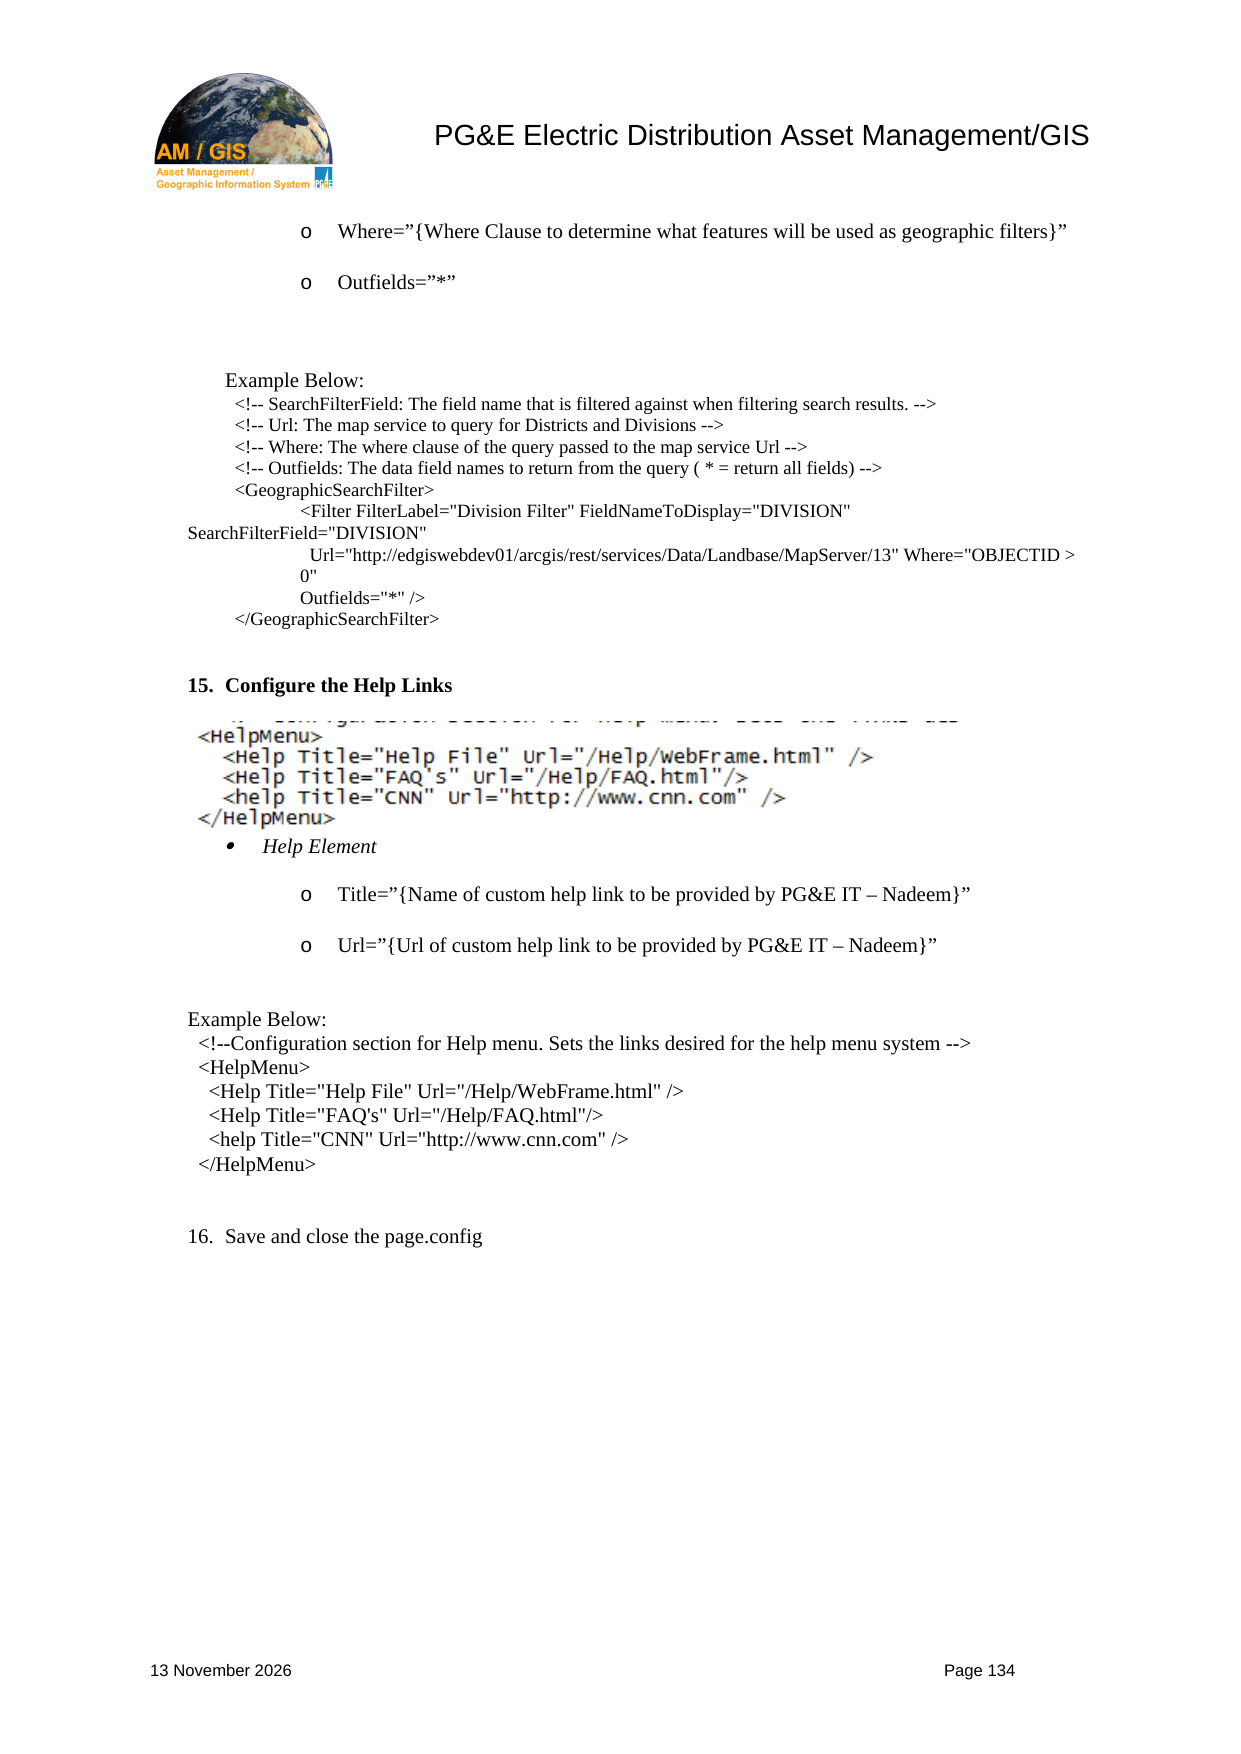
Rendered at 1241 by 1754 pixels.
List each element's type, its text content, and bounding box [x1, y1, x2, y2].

text <Filter FilterLabel="Division Filter" FieldNameToDisplay="DIVISION" SearchFilterField="DIVISION" [187, 500, 1090, 543]
text <!-- Outfields: The data field names to return from the query ( * = return all fields) --> [187, 457, 1090, 479]
text <Help Title="FAQ's" Url="/Help/FAQ.html"/> [187, 1103, 1090, 1127]
text <!-- Where: The where clause of the query passed to the map service Url --> [187, 436, 1090, 457]
list Help Element [225, 834, 1090, 858]
text <HelpMenu> [187, 1055, 1090, 1079]
text <Help Title="Help File" Url="/Help/WebFrame.html" /> [187, 1079, 1090, 1103]
list Title=”{Name of custom help link to be provided by PG&E IT – Nadeem}” [300, 882, 1090, 908]
text Outfields="*" /> [300, 587, 1090, 608]
text Url="http://edgiswebdev01/arcgis/rest/services/Data/Landbase/MapServer/13" Where="OBJECTID > 0" [300, 543, 1090, 587]
list Save and close the page.config [187, 1224, 1090, 1248]
text Example Below: [187, 1007, 1090, 1031]
text <!-- Url: The map service to query for Districts and Divisions --> [187, 414, 1090, 436]
picture [187, 721, 961, 834]
list Url=”{Url of custom help link to be provided by PG&E IT – Nadeem}” [300, 933, 1090, 958]
list Configure the Help Links [187, 673, 1090, 697]
text </GeographicSearchFilter> [187, 608, 1090, 630]
list Where=”{Where Clause to determine what features will be used as geographic filters}” [300, 219, 1090, 245]
text <!-- SearchFilterField: The field name that is filtered against when filtering search results. --> [187, 392, 1090, 414]
text <help Title="CNN" Url="http://www.cnn.com" /> [187, 1127, 1090, 1151]
picture [150, 73, 333, 196]
text Example Below: [187, 368, 1090, 392]
list Outfields=”*” [300, 270, 1090, 296]
text <!--Configuration section for Help menu. Sets the links desired for the help menu system --> [187, 1031, 1090, 1055]
text </HelpMenu> [187, 1151, 1090, 1176]
text <GeographicSearchFilter> [187, 479, 1090, 500]
